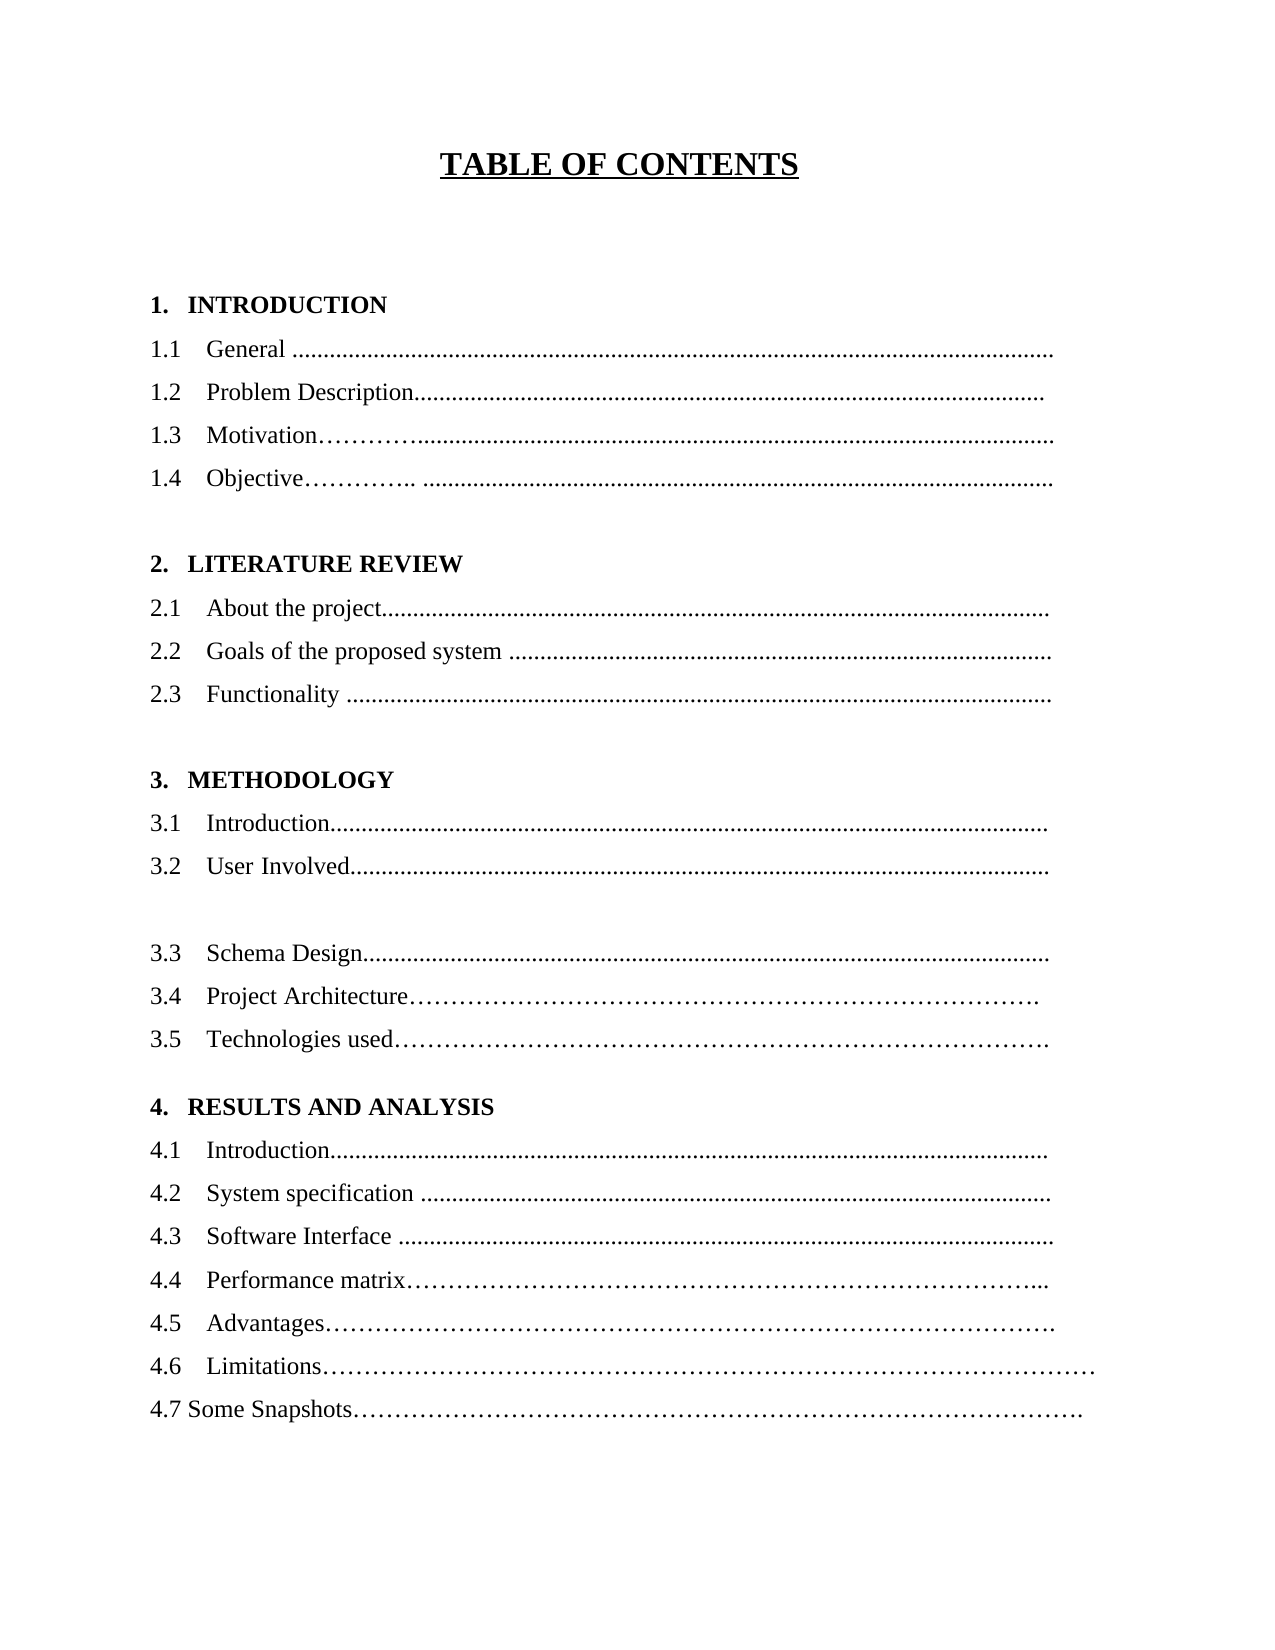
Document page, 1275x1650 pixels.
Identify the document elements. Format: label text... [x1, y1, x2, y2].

list Some Snapshots……………………………………………………………………………. [150, 1394, 1152, 1423]
list Motivation…………...................................................................................................... [150, 420, 1152, 449]
text 3.5 Technologies used……………………………………………………………………. [150, 1024, 1152, 1053]
text 4.3 Software Interface ......................................................................................................... [150, 1221, 1152, 1250]
subtitle INTRODUCTION [150, 291, 1152, 319]
subtitle RESULTS AND ANALYSIS [150, 1092, 1152, 1121]
text 4.1 Introduction................................................................................................................... [150, 1135, 1152, 1164]
list General .......................................................................................................................... [150, 334, 1152, 362]
text 3.3 Schema Design.............................................................................................................. [150, 938, 1152, 966]
text 3.1 Introduction................................................................................................................... [150, 808, 1152, 837]
subtitle METHODOLOGY [150, 765, 1152, 794]
text 4.6 Limitations………………………………………………………………………………… [150, 1351, 1152, 1379]
subtitle LITERATURE REVIEW [150, 549, 1152, 578]
list Problem Description..................................................................................................... [150, 377, 1152, 406]
text 2.1 About the project........................................................................................................... [150, 593, 1152, 621]
text 2.3 Functionality ................................................................................................................. [150, 679, 1152, 708]
list Objective………….. ..................................................................................................... [150, 463, 1152, 492]
text 3.4 Project Architecture…………………………………………………………………. [150, 981, 1152, 1010]
text 2.2 Goals of the proposed system ....................................................................................... [150, 636, 1152, 665]
subtitle TABLE OF CONTENTS [364, 144, 1152, 182]
text 4.5 Advantages……………………………………………………………………………. [150, 1308, 1152, 1336]
text 4.2 System specification ..................................................................................................... [150, 1178, 1152, 1207]
text 3.2 User Involved................................................................................................................ [150, 851, 1152, 880]
text 4.4 Performance matrix…………………………………………………………………... [150, 1265, 1152, 1293]
